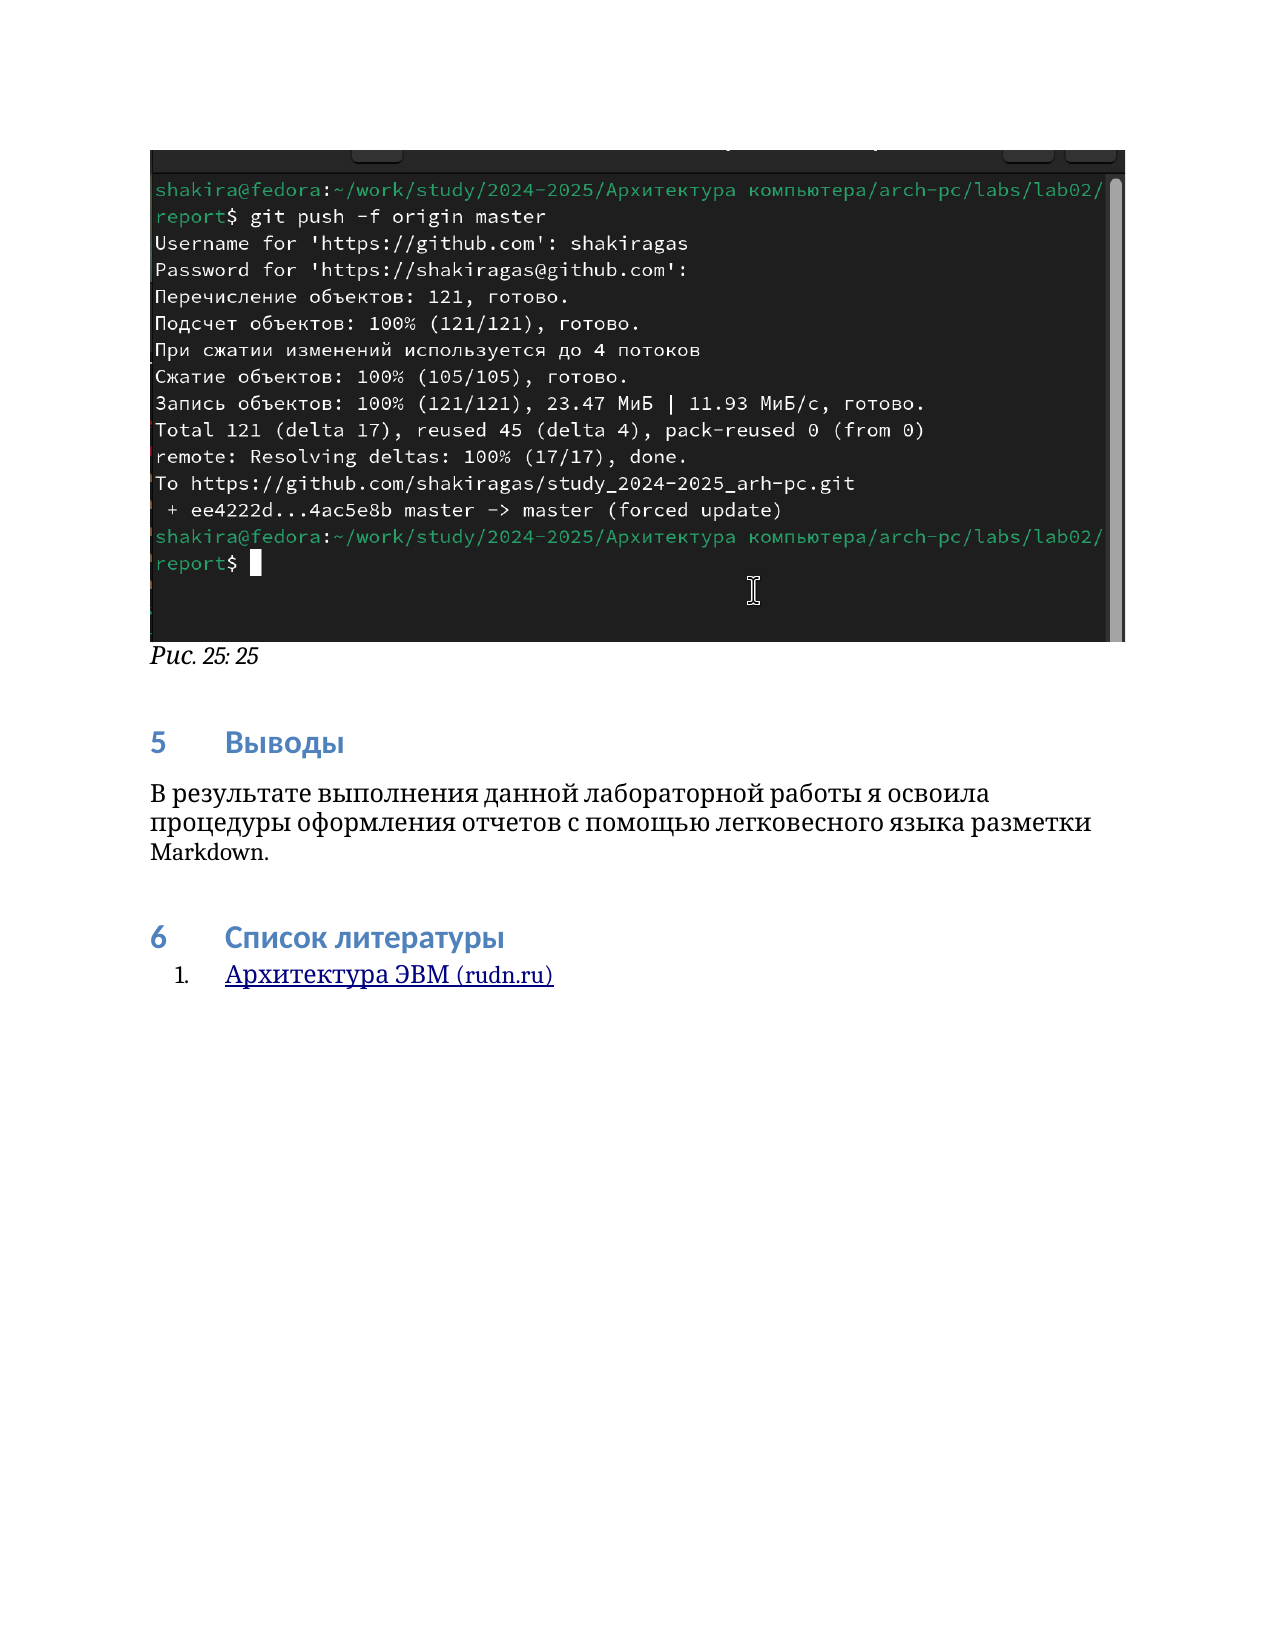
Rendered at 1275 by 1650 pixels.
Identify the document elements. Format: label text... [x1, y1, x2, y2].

subtitle 6 Список литературы [150, 916, 1125, 957]
picture [150, 150, 1125, 642]
text В результате выполнения данной лабораторной работы я освоила процедуры оформления отчетов с помощью легковесного языка разметки Markdown. [150, 780, 1125, 866]
text Рис. 25: 25 [150, 642, 1125, 671]
subtitle 5 Выводы [150, 721, 1125, 761]
list Архитектура ЭВМ (rudn.ru) [175, 961, 1125, 990]
